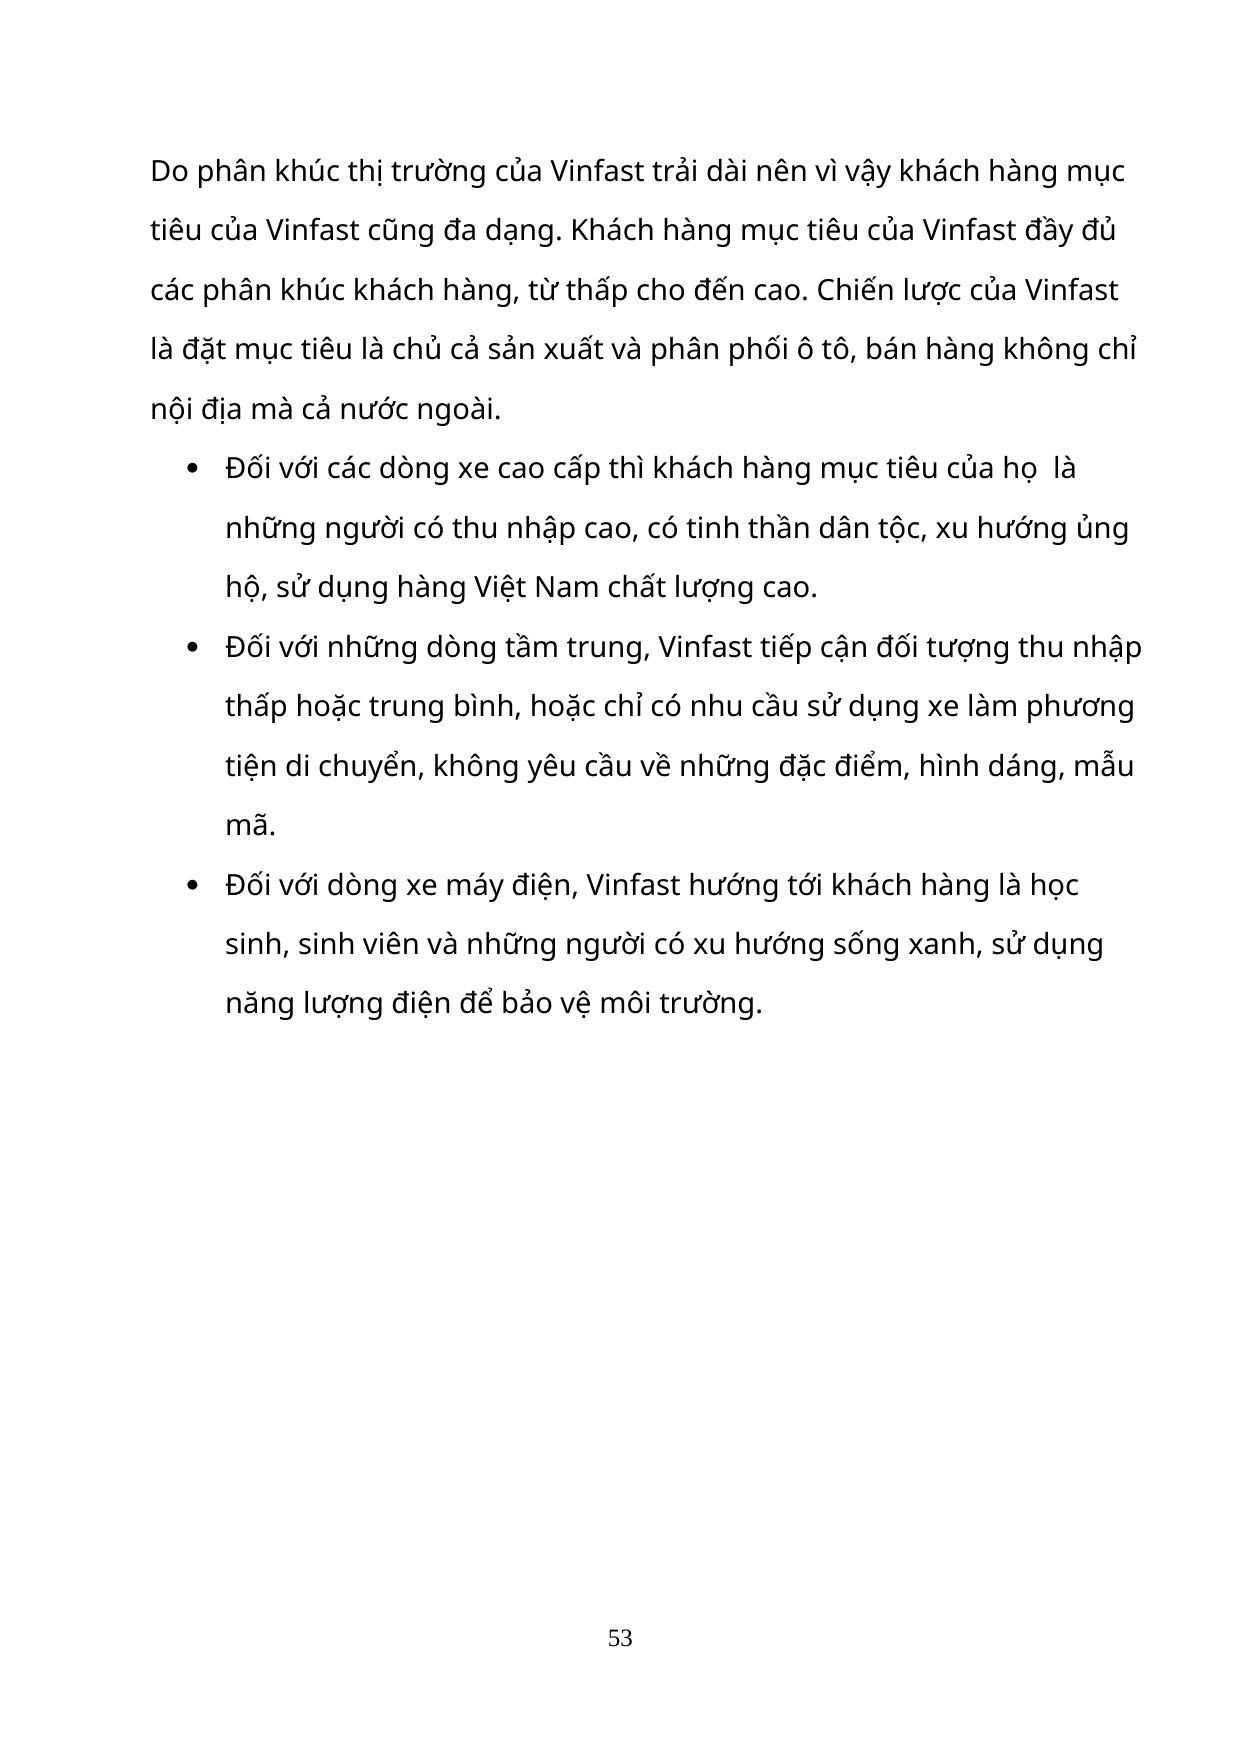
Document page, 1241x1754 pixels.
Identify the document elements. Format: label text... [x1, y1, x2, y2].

text Do phân khúc thị trường của Vinfast trải dài nên vì vậy khách hàng mục tiêu của Vinfast cũng đa dạng. Khách hàng mục tiêu của Vinfast đầy đủ các phân khúc khách hàng, từ thấp cho đến cao. Chiến lược của Vinfast là đặt mục tiêu là chủ cả sản xuất và phân phối ô tô, bán hàng không chỉ nội địa mà cả nước ngoài. [150, 150, 1147, 428]
list Đối với những dòng tầm trung, Vinfast tiếp cận đối tượng thu nhập thấp hoặc trung bình, hoặc chỉ có nhu cầu sử dụng xe làm phương tiện di chuyển, không yêu cầu về những đặc điểm, hình dáng, mẫu mã. [187, 626, 1147, 844]
list Đối với dòng xe máy điện, Vinfast hướng tới khách hàng là học sinh, sinh viên và những người có xu hướng sống xanh, sử dụng năng lượng điện để bảo vệ môi trường. [187, 864, 1147, 1022]
list Đối với các dòng xe cao cấp thì khách hàng mục tiêu của họ là những người có thu nhập cao, có tinh thần dân tộc, xu hướng ủng hộ, sử dụng hàng Việt Nam chất lượng cao. [187, 447, 1147, 606]
